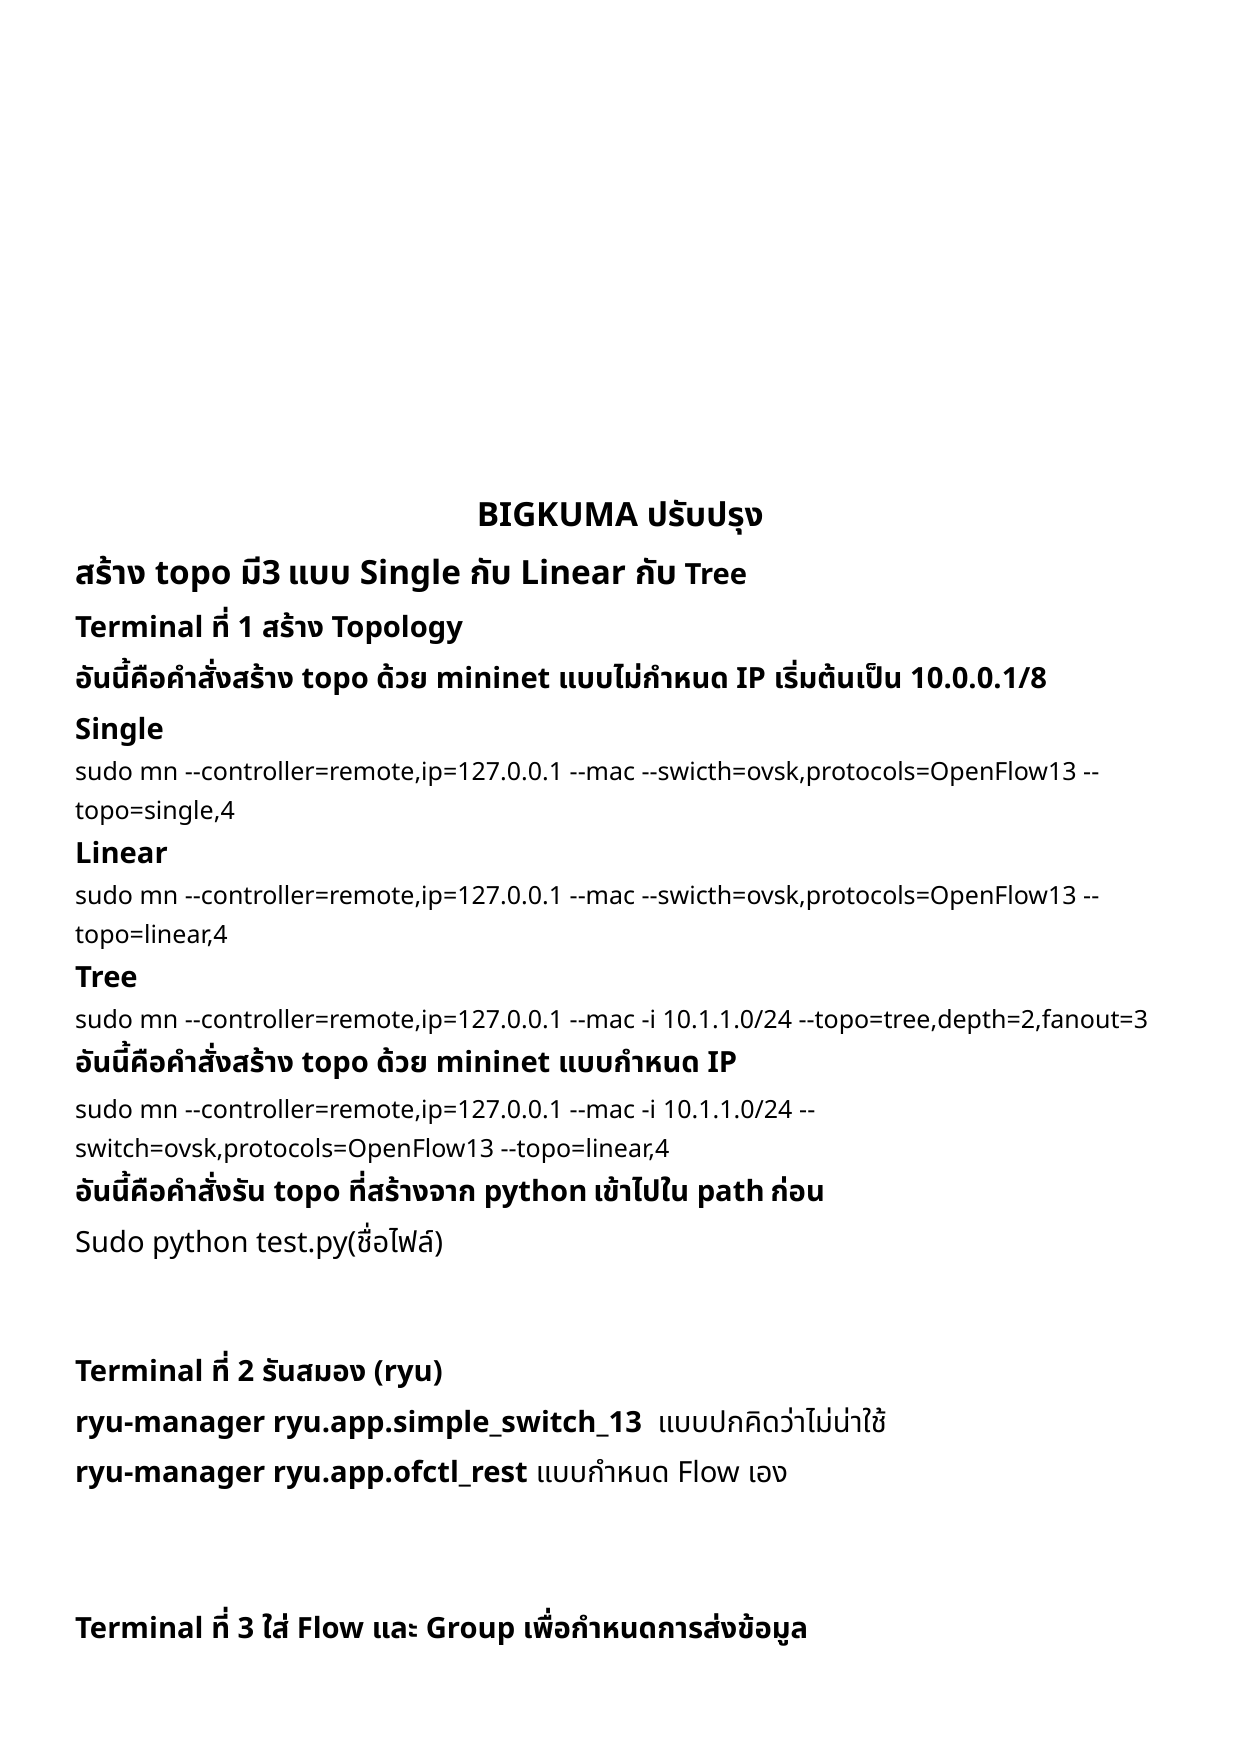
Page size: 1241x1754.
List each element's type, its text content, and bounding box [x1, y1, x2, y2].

text Terminal ที่ 1 สร้าง Topology [75, 607, 1165, 651]
text Single [75, 708, 1165, 748]
text BIGKUMA ปรับปรุง [75, 490, 1165, 541]
text สร้าง topo มี3แบบ Single กับ Linear กับ Tree [75, 548, 1165, 599]
text ryu-manager ryu.app.simple_switch_13 แบบปกคิดว่าไม่น่าใช้ ryu-manager ryu.app.ofctl_rest แบบกำหนด Flow เอง [75, 1401, 1165, 1496]
text Sudo python test.py(ชื่อไฟล์) [75, 1221, 1165, 1265]
text Terminal ที่ 2 รันสมอง (ryu) [75, 1350, 1165, 1394]
text อันนี้คือคำสั่งรัน topo ที่สร้างจาก pythonเข้าไปใน pathก่อน [75, 1170, 1165, 1214]
text sudo mn --controller=remote,ip=127.0.0.1 --mac --swicth=ovsk,protocols=OpenFlow13 --topo=linear,4 [75, 878, 1165, 951]
text sudo mn --controller=remote,ip=127.0.0.1 --mac -i 10.1.1.0/24 --topo=tree,depth=2,fanout=3 [75, 1002, 1165, 1036]
text Tree [75, 956, 1165, 996]
text Linear [75, 832, 1165, 872]
text sudo mn --controller=remote,ip=127.0.0.1 --mac -i 10.1.1.0/24 --switch=ovsk,protocols=OpenFlow13 --topo=linear,4 [75, 1092, 1165, 1165]
text อันนี้คือคำสั่งสร้าง topo ด้วย mininet แบบกำหนด IP [75, 1041, 1165, 1085]
text sudo mn --controller=remote,ip=127.0.0.1 --mac --swicth=ovsk,protocols=OpenFlow13 --topo=single,4 [75, 754, 1165, 827]
text Terminal ที่ 3 ใส่ Flow และ Group เพื่อกำหนดการส่งข้อมูล [75, 1607, 1165, 1651]
text อันนี้คือคำสั่งสร้าง topo ด้วย mininet แบบไม่กำหนด IP เริ่มต้นเป็น 10.0.0.1/8 [75, 657, 1165, 702]
